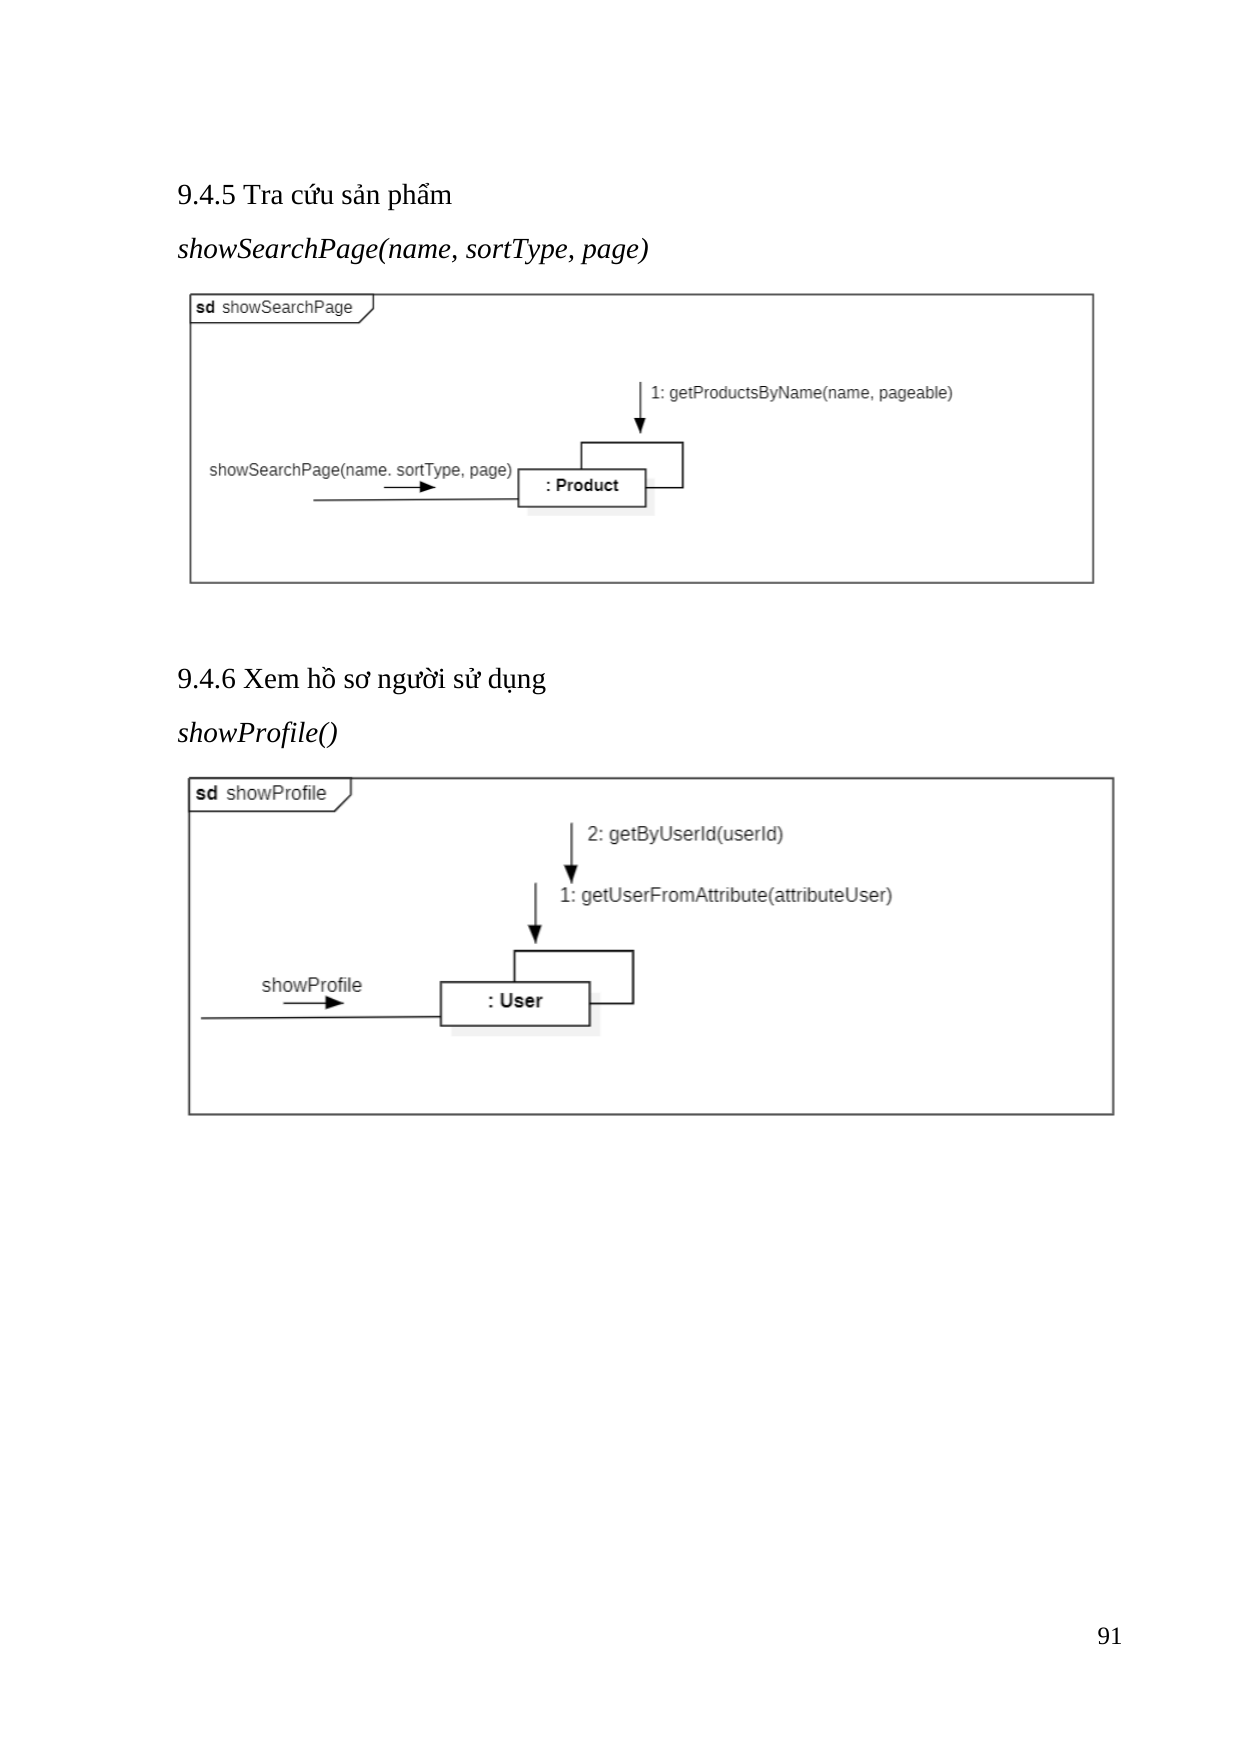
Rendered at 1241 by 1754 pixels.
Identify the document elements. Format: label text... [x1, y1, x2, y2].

subtitle 9.4.6 Xem hồ sơ người sử dụng [177, 661, 1122, 694]
picture [177, 282, 1123, 593]
subtitle 9.4.5 Tra cứu sản phẩm [177, 177, 1122, 211]
subtitle showProfile() [177, 716, 1122, 749]
picture [177, 765, 1123, 1124]
subtitle showSearchPage(name, sortType, page) [177, 232, 1122, 265]
